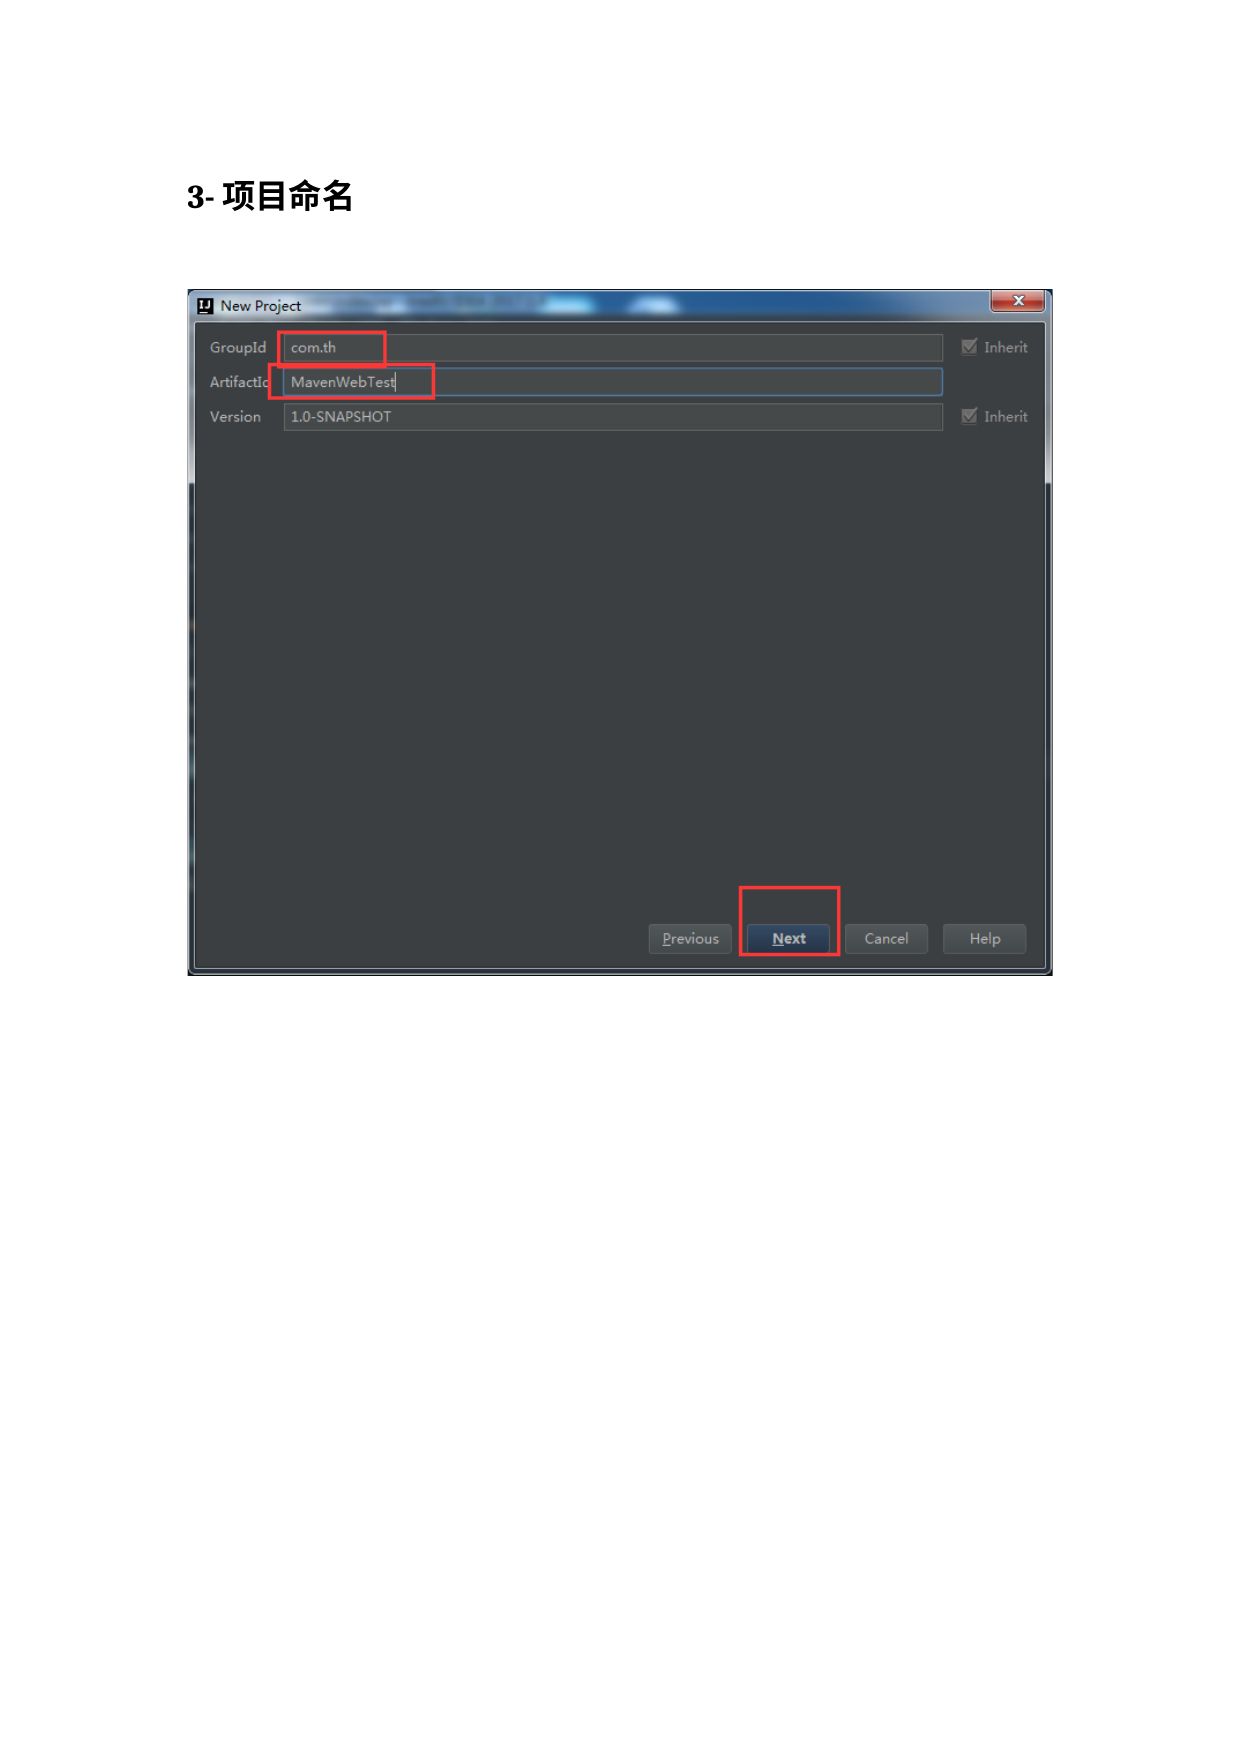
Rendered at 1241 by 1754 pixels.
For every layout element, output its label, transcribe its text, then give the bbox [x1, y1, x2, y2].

subtitle 3- 项目命名 [187, 162, 1053, 227]
picture [187, 289, 1053, 976]
